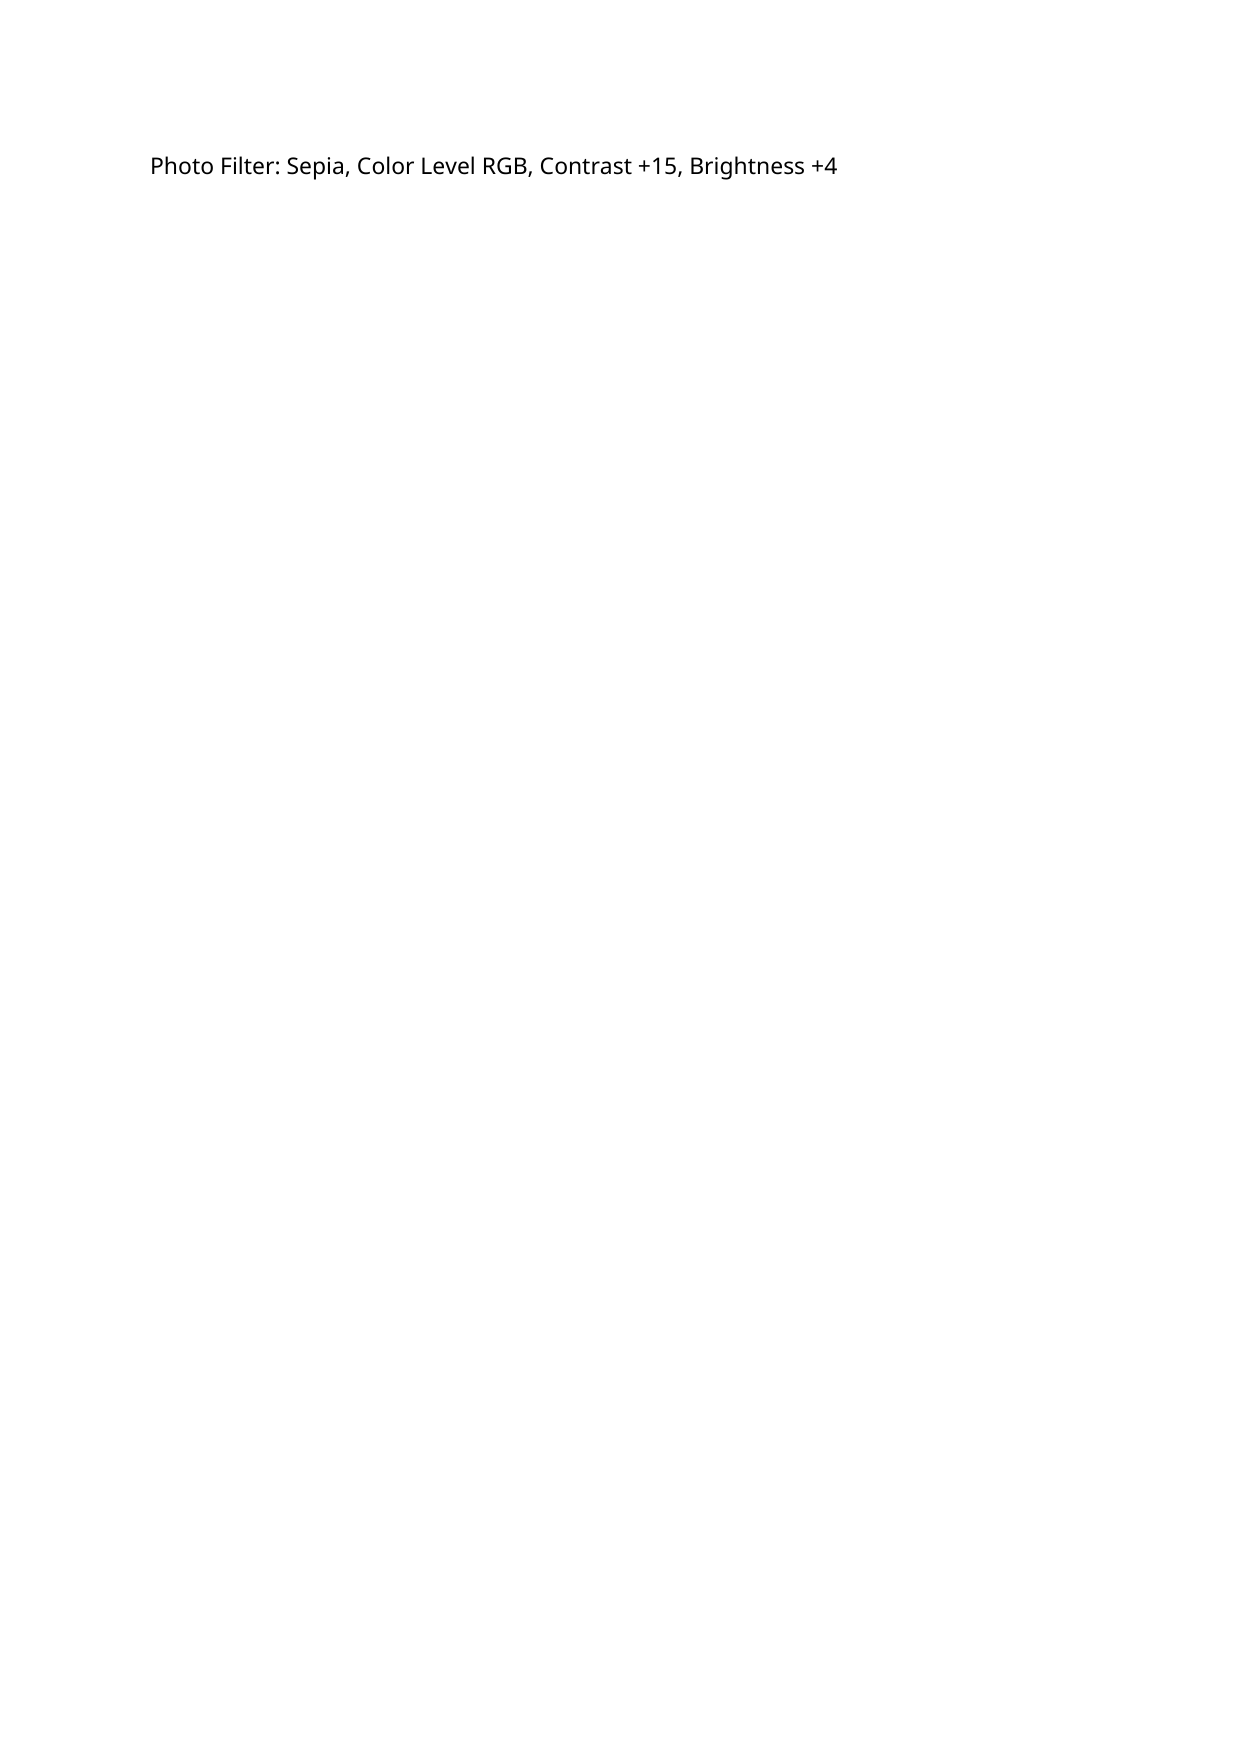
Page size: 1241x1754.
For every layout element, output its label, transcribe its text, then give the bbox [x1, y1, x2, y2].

text Photo Filter: Sepia, Color Level RGB, Contrast +15, Brightness +4 [150, 150, 1090, 181]
